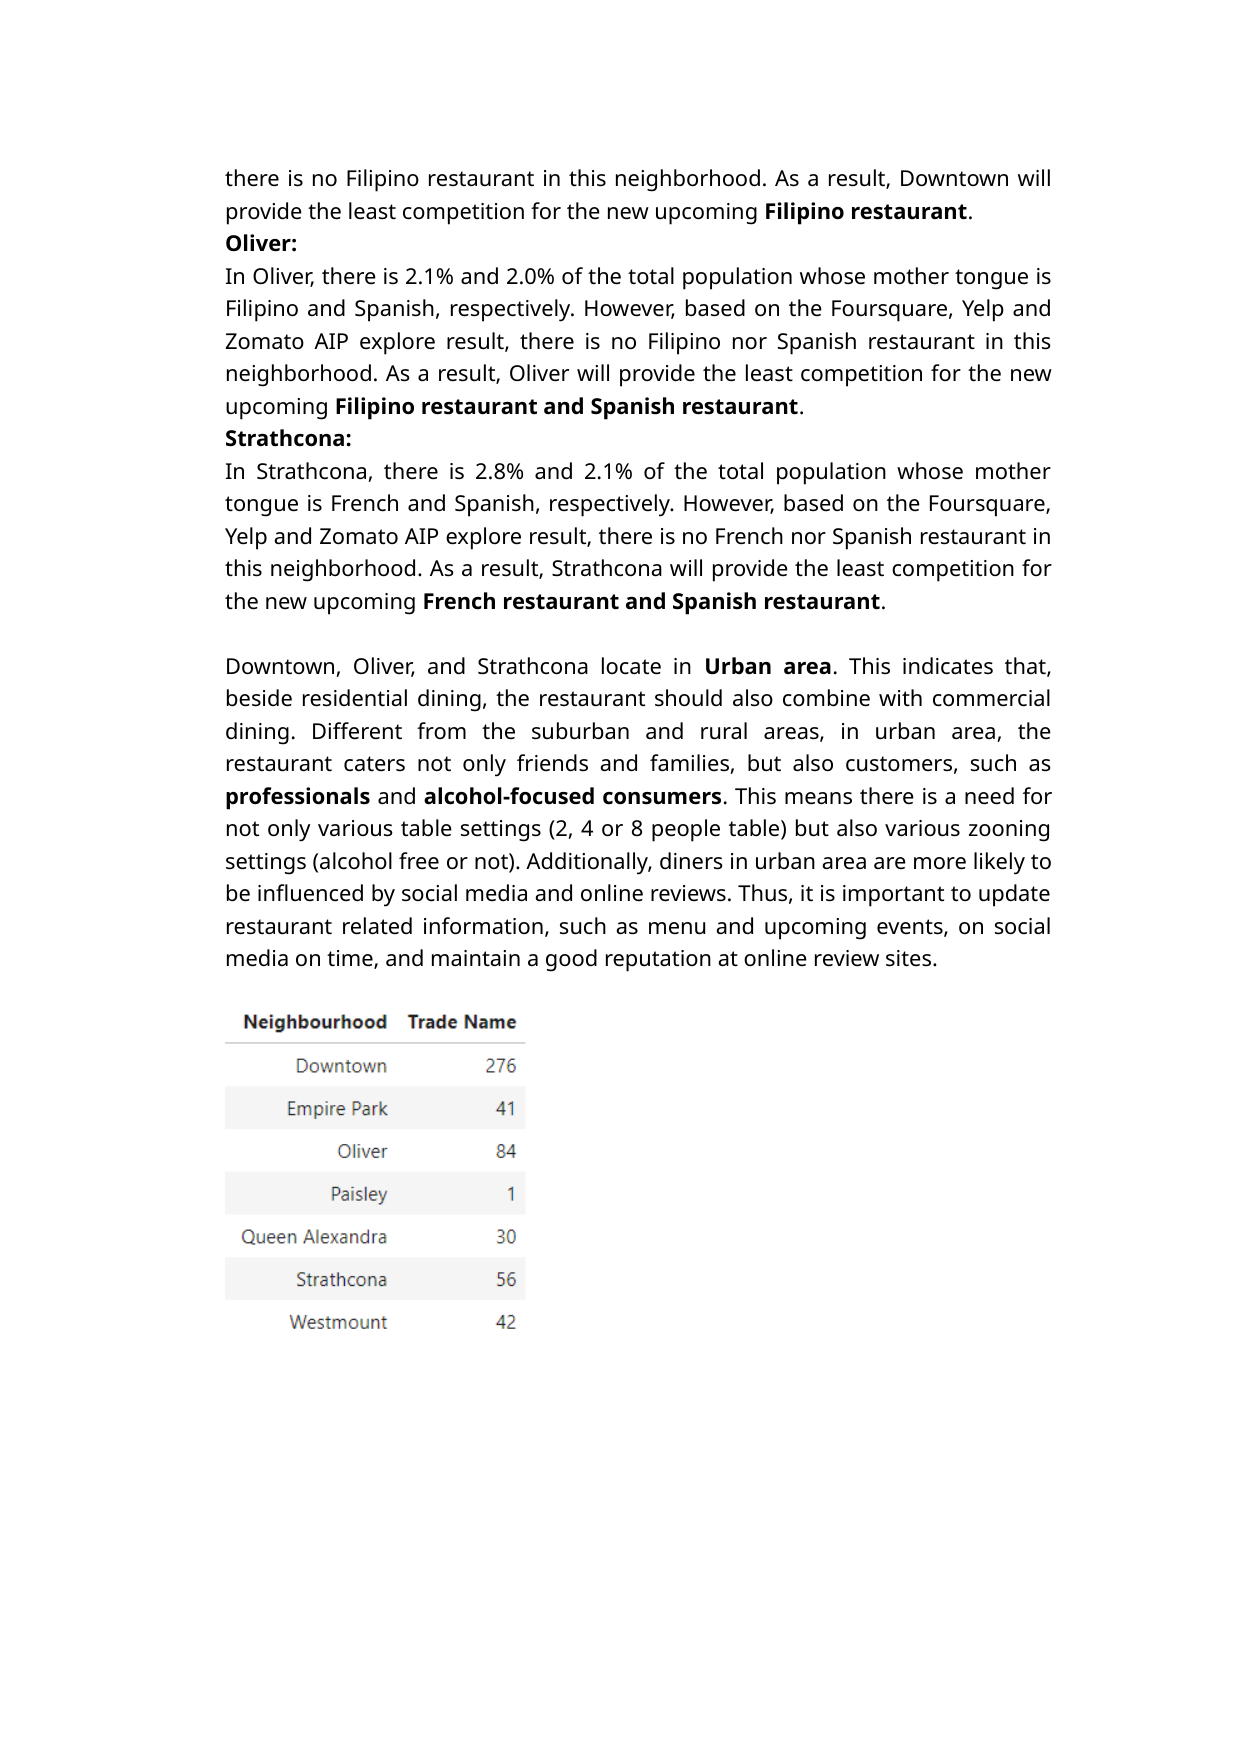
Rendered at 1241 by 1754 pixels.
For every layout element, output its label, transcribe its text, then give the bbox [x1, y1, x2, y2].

list Downtown, Oliver, and Strathcona locate in Urban area. This indicates that, beside residential dining, the restaurant should also combine with commercial dining. Different from the suburban and rural areas, in urban area, the restaurant caters not only friends and families, but also customers, such as professionals and alcohol-focused consumers. This means there is a need for not only various table settings (2, 4 or 8 people table) but also various zooning settings (alcohol free or not). Additionally, diners in urban area are more likely to be influenced by social media and online reviews. Thus, it is important to update restaurant related information, such as menu and upcoming events, on social media on time, and maintain a good reputation at online review sites. [225, 649, 1053, 974]
list In Strathcona, there is 2.8% and 2.1% of the total population whose mother tongue is French and Spanish, respectively. However, based on the Foursquare, Yelp and Zomato AIP explore result, there is no French nor Spanish restaurant in this neighborhood. As a result, Strathcona will provide the least competition for the new upcoming French restaurant and Spanish restaurant. [225, 454, 1053, 617]
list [225, 162, 1053, 227]
list Oliver: [225, 227, 1053, 259]
list In Oliver, there is 2.1% and 2.0% of the total population whose mother tongue is Filipino and Spanish, respectively. However, based on the Foursquare, Yelp and Zomato AIP explore result, there is no Filipino nor Spanish restaurant in this neighborhood. As a result, Oliver will provide the least competition for the new upcoming Filipino restaurant and Spanish restaurant. [225, 259, 1053, 422]
list Strathcona: [225, 422, 1053, 454]
